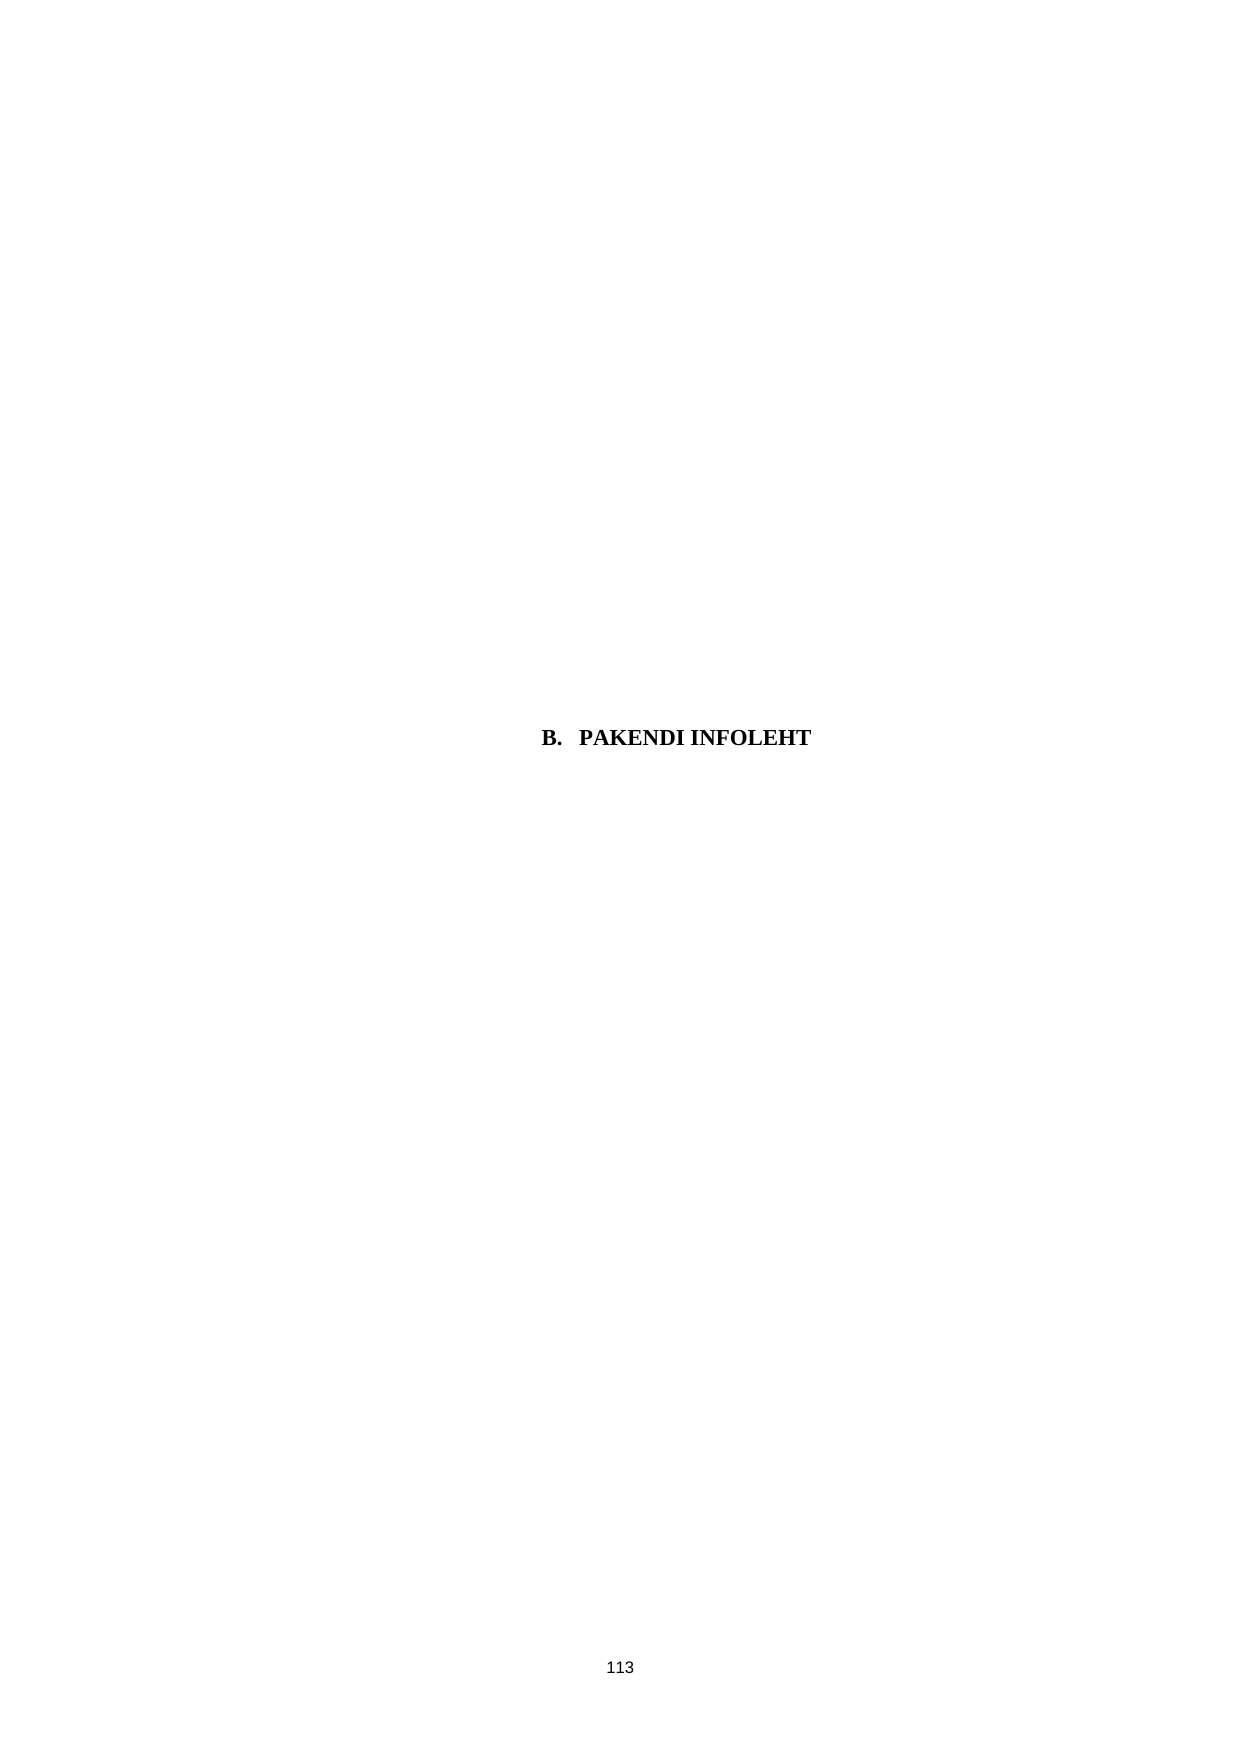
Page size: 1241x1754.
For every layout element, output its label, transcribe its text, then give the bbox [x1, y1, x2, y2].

title PAKENDI INFOLEHT [260, 724, 1093, 751]
